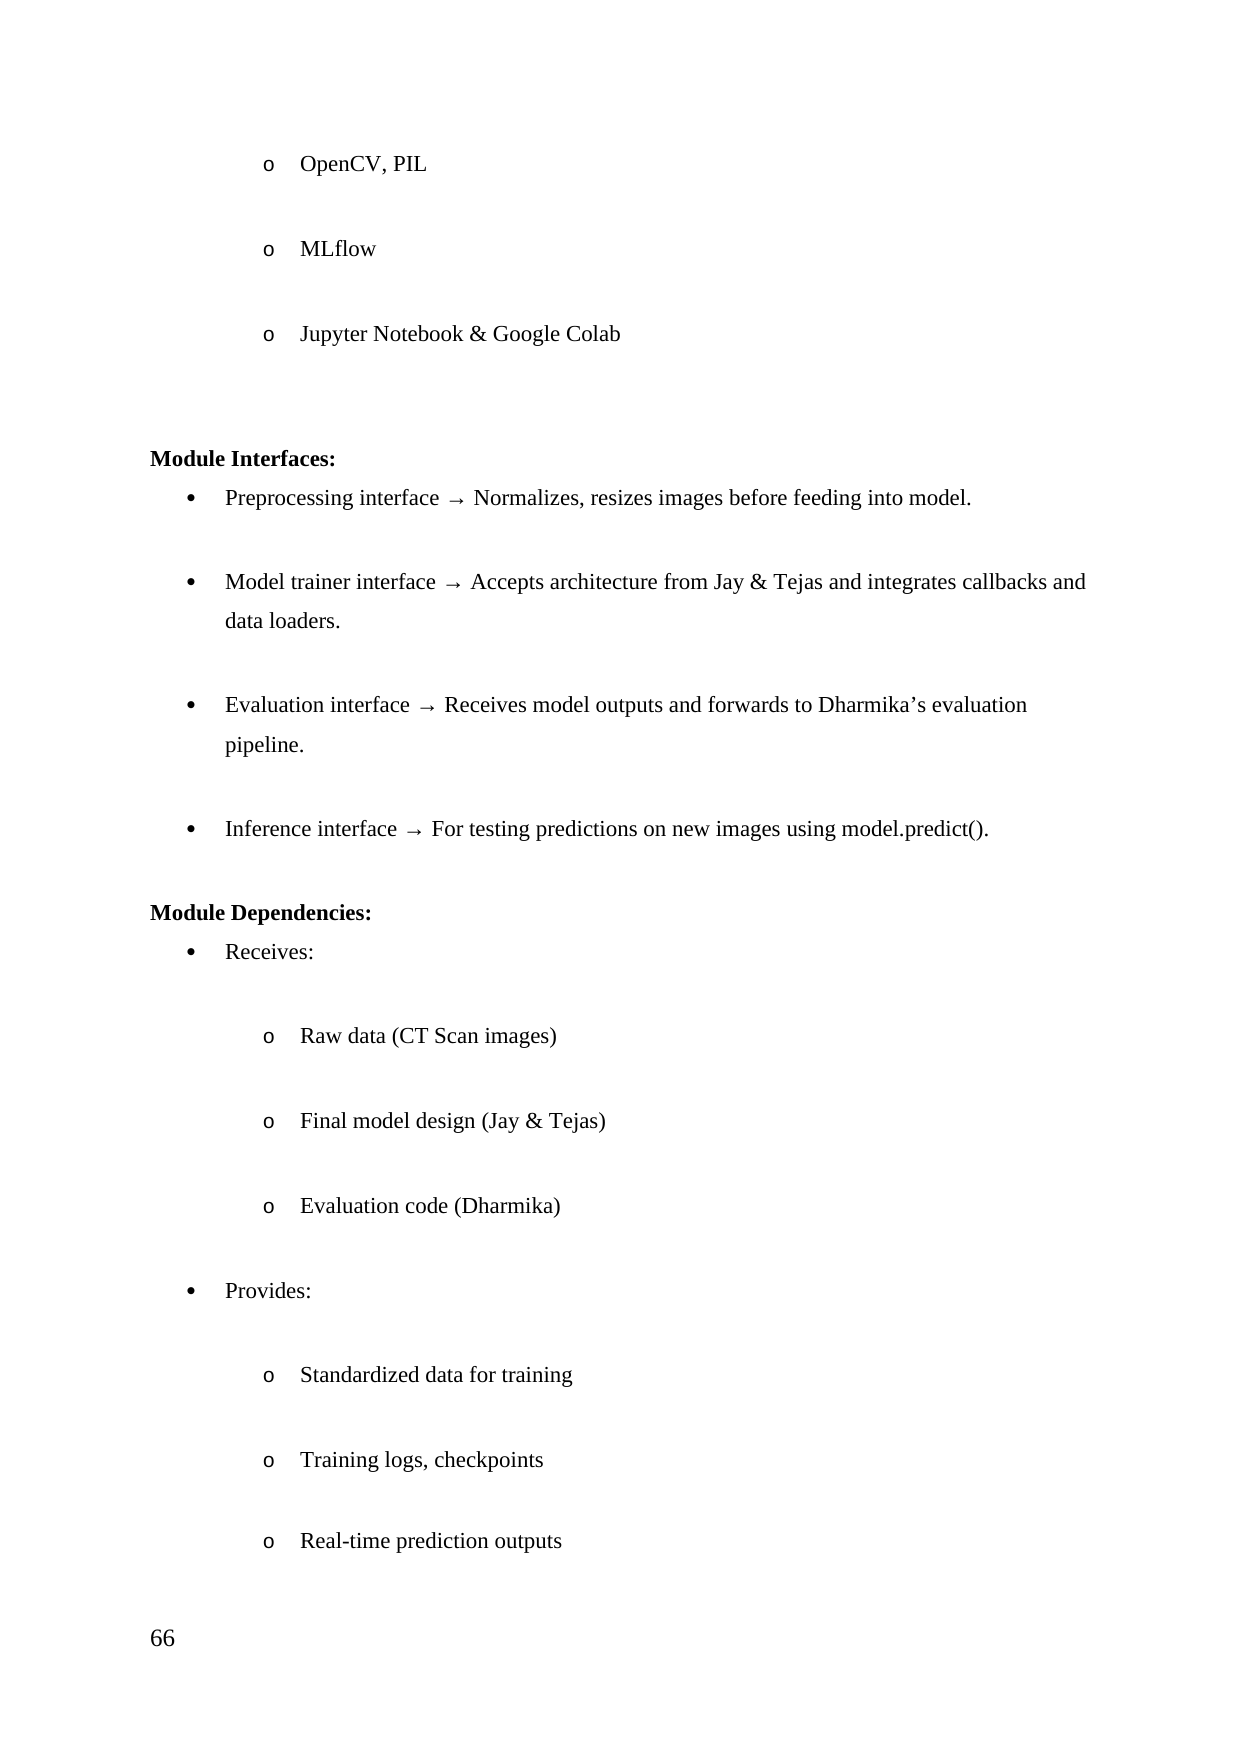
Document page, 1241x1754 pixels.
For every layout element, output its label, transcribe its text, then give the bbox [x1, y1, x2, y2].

list Receives: [187, 938, 1090, 1008]
list Standardized data for training [262, 1361, 1090, 1432]
text Module Interfaces: [150, 445, 1090, 471]
text Module Dependencies: [150, 899, 1090, 925]
list Final model design (Jay & Tejas) [262, 1107, 1090, 1178]
list Provides: [187, 1277, 1090, 1347]
list Inference interface → For testing predictions on new images using model.predict(). [187, 815, 1090, 884]
list Real-time prediction outputs [262, 1527, 1090, 1598]
list Model trainer interface → Accepts architecture from Jay & Tejas and integrates callbacks and data loaders. [187, 568, 1090, 677]
list Raw data (CT Scan images) [262, 1022, 1090, 1093]
list Jupyter Notebook & Google Colab [262, 320, 1090, 391]
list Training logs, checkpoints [262, 1446, 1090, 1474]
list Evaluation code (Dharmika) [262, 1192, 1090, 1263]
list Preprocessing interface → Normalizes, resizes images before feeding into model. [187, 484, 1090, 554]
list MLflow [262, 235, 1090, 306]
list OpenCV, PIL [262, 150, 1090, 221]
list Evaluation interface → Receives model outputs and forwards to Dharmika’s evaluation pipeline. [187, 691, 1090, 800]
